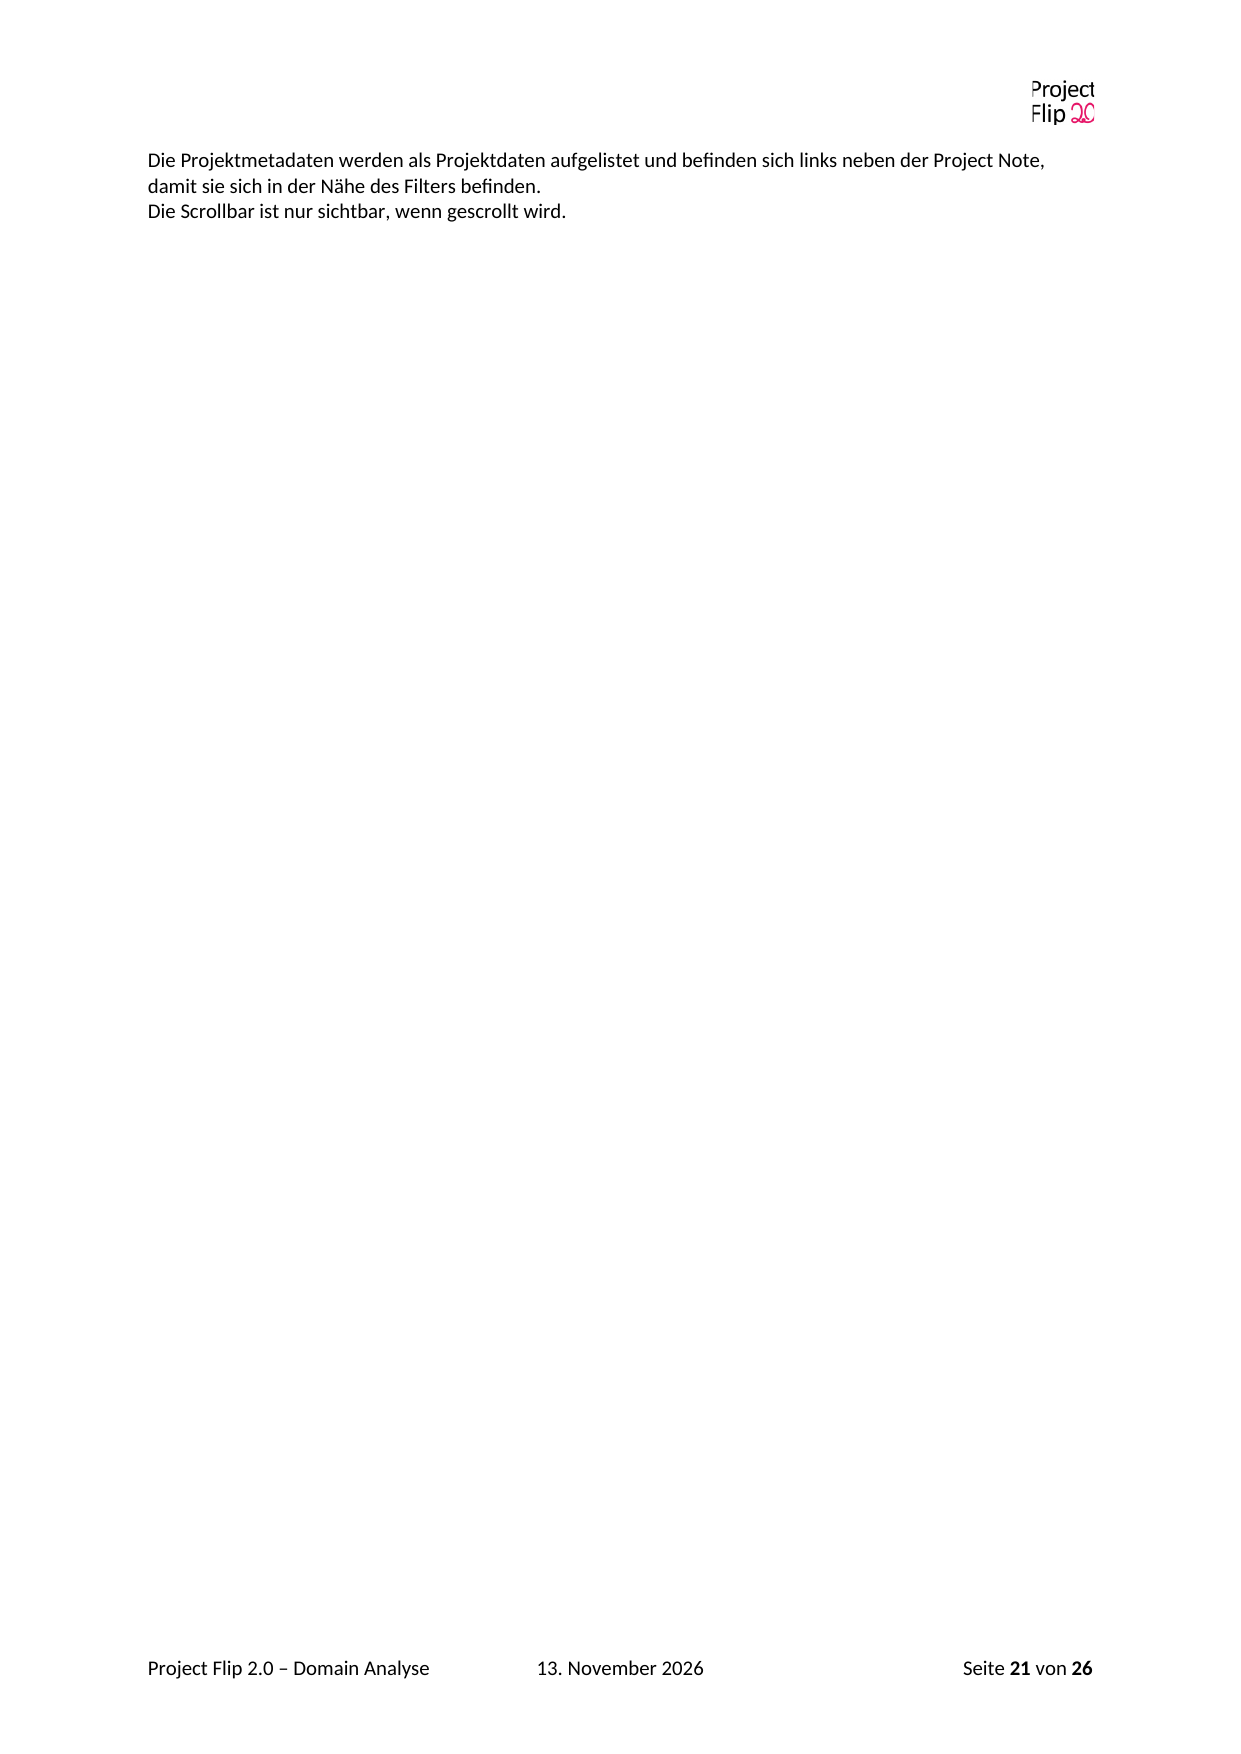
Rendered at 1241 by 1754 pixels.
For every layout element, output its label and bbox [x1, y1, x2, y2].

picture [1081, 79, 1097, 124]
text [148, 148, 1093, 224]
